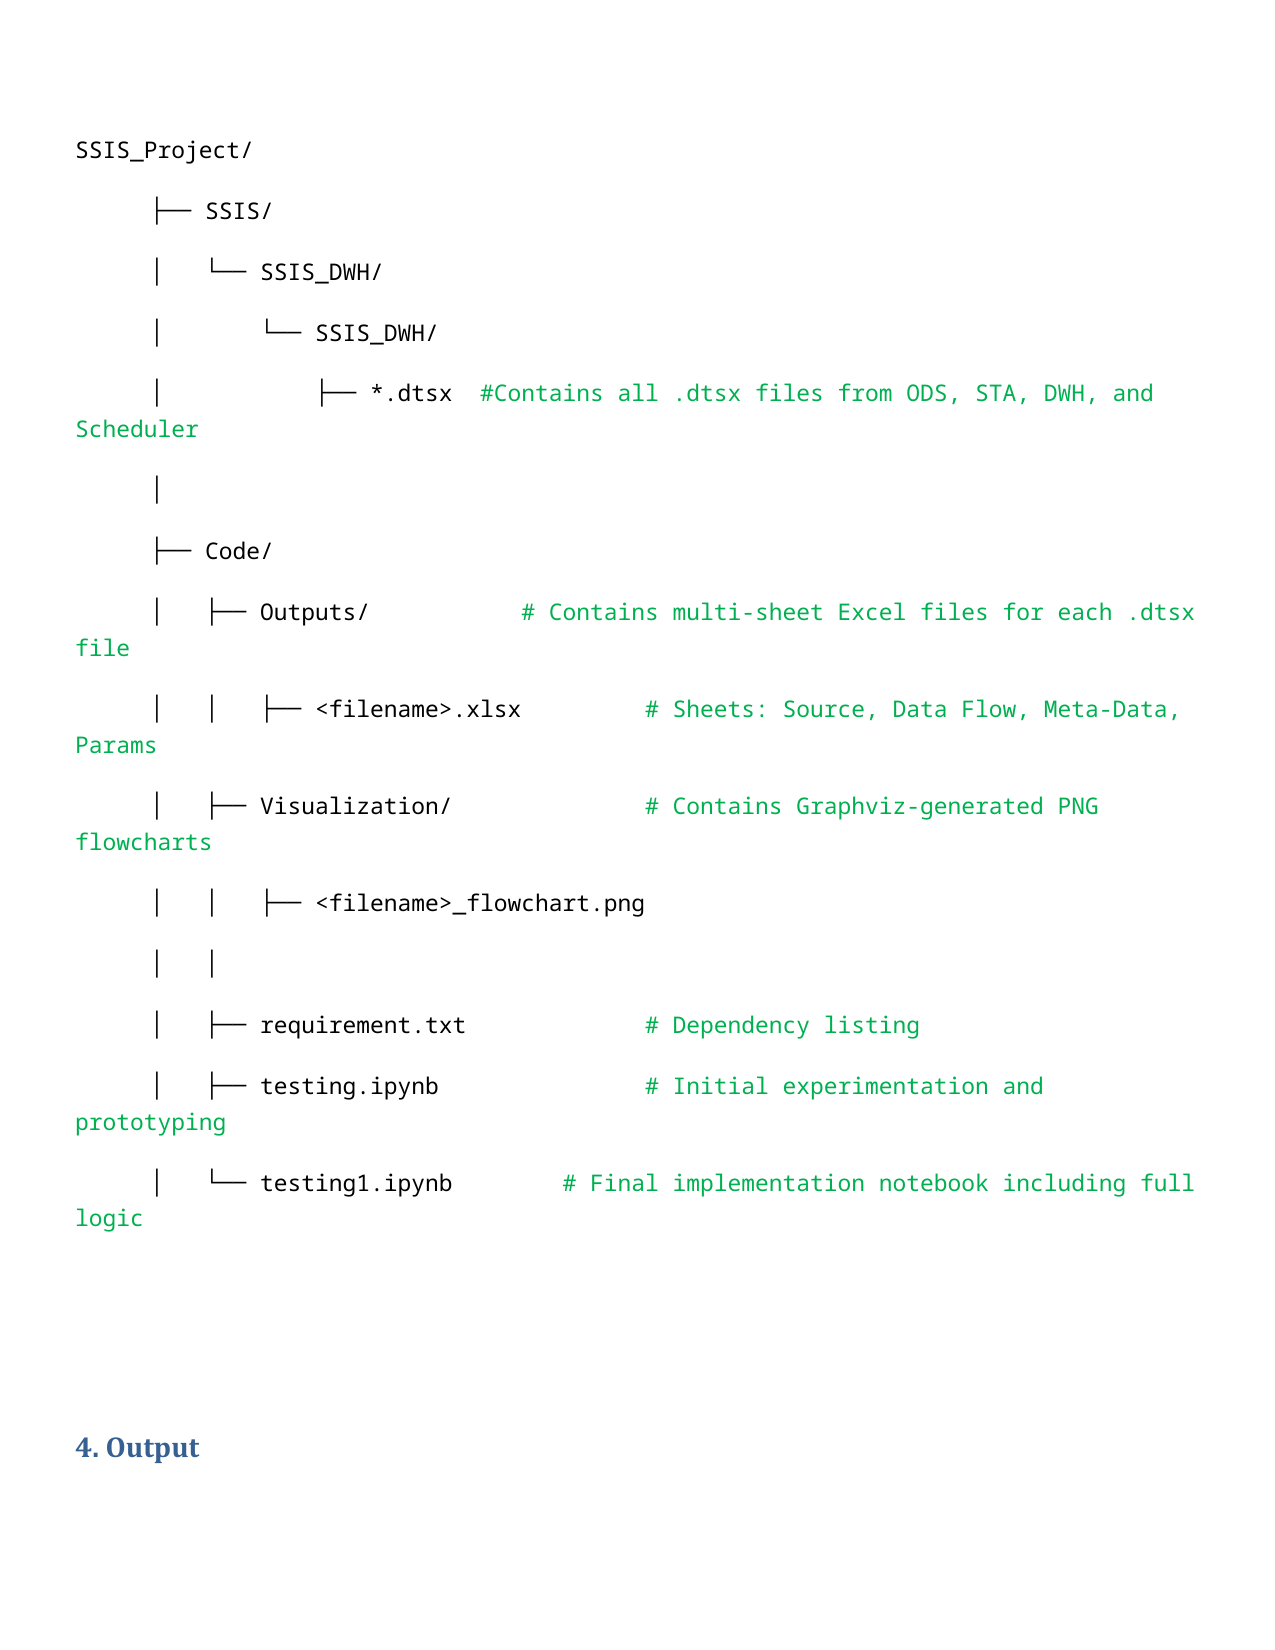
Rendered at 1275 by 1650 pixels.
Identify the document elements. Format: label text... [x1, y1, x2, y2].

text 4. Output [75, 1429, 1200, 1464]
text │ └── SSIS_DWH/ [75, 316, 1200, 348]
text │ └── testing1.ipynb # Final implementation notebook including full logic [75, 1166, 1200, 1234]
text │ ├── testing.ipynb # Initial experimentation and prototyping [75, 1069, 1200, 1137]
text │ ├── requirement.txt # Dependency listing [75, 1009, 1200, 1040]
text │ ├── Outputs/ # Contains multi-sheet Excel files for each .dtsx file [75, 596, 1200, 663]
text │ └── SSIS_DWH/ [75, 256, 1200, 287]
text │ ├── Visualization/ # Contains Graphviz-generated PNG flowcharts [75, 790, 1200, 857]
text ├── Code/ [75, 535, 1200, 566]
text ├── SSIS/ [75, 194, 1200, 226]
text │ │ ├── <filename>.xlsx # Sheets: Source, Data Flow, Meta-Data, Params [75, 693, 1200, 760]
text │ [75, 474, 1200, 506]
text SSIS_Project/ [75, 134, 1200, 165]
text │ │ [75, 948, 1200, 979]
text │ ├── *.dtsx #Contains all .dtsx files from ODS, STA, DWH, and Scheduler [75, 377, 1200, 444]
text │ │ ├── <filename>_flowchart.png [75, 887, 1200, 918]
